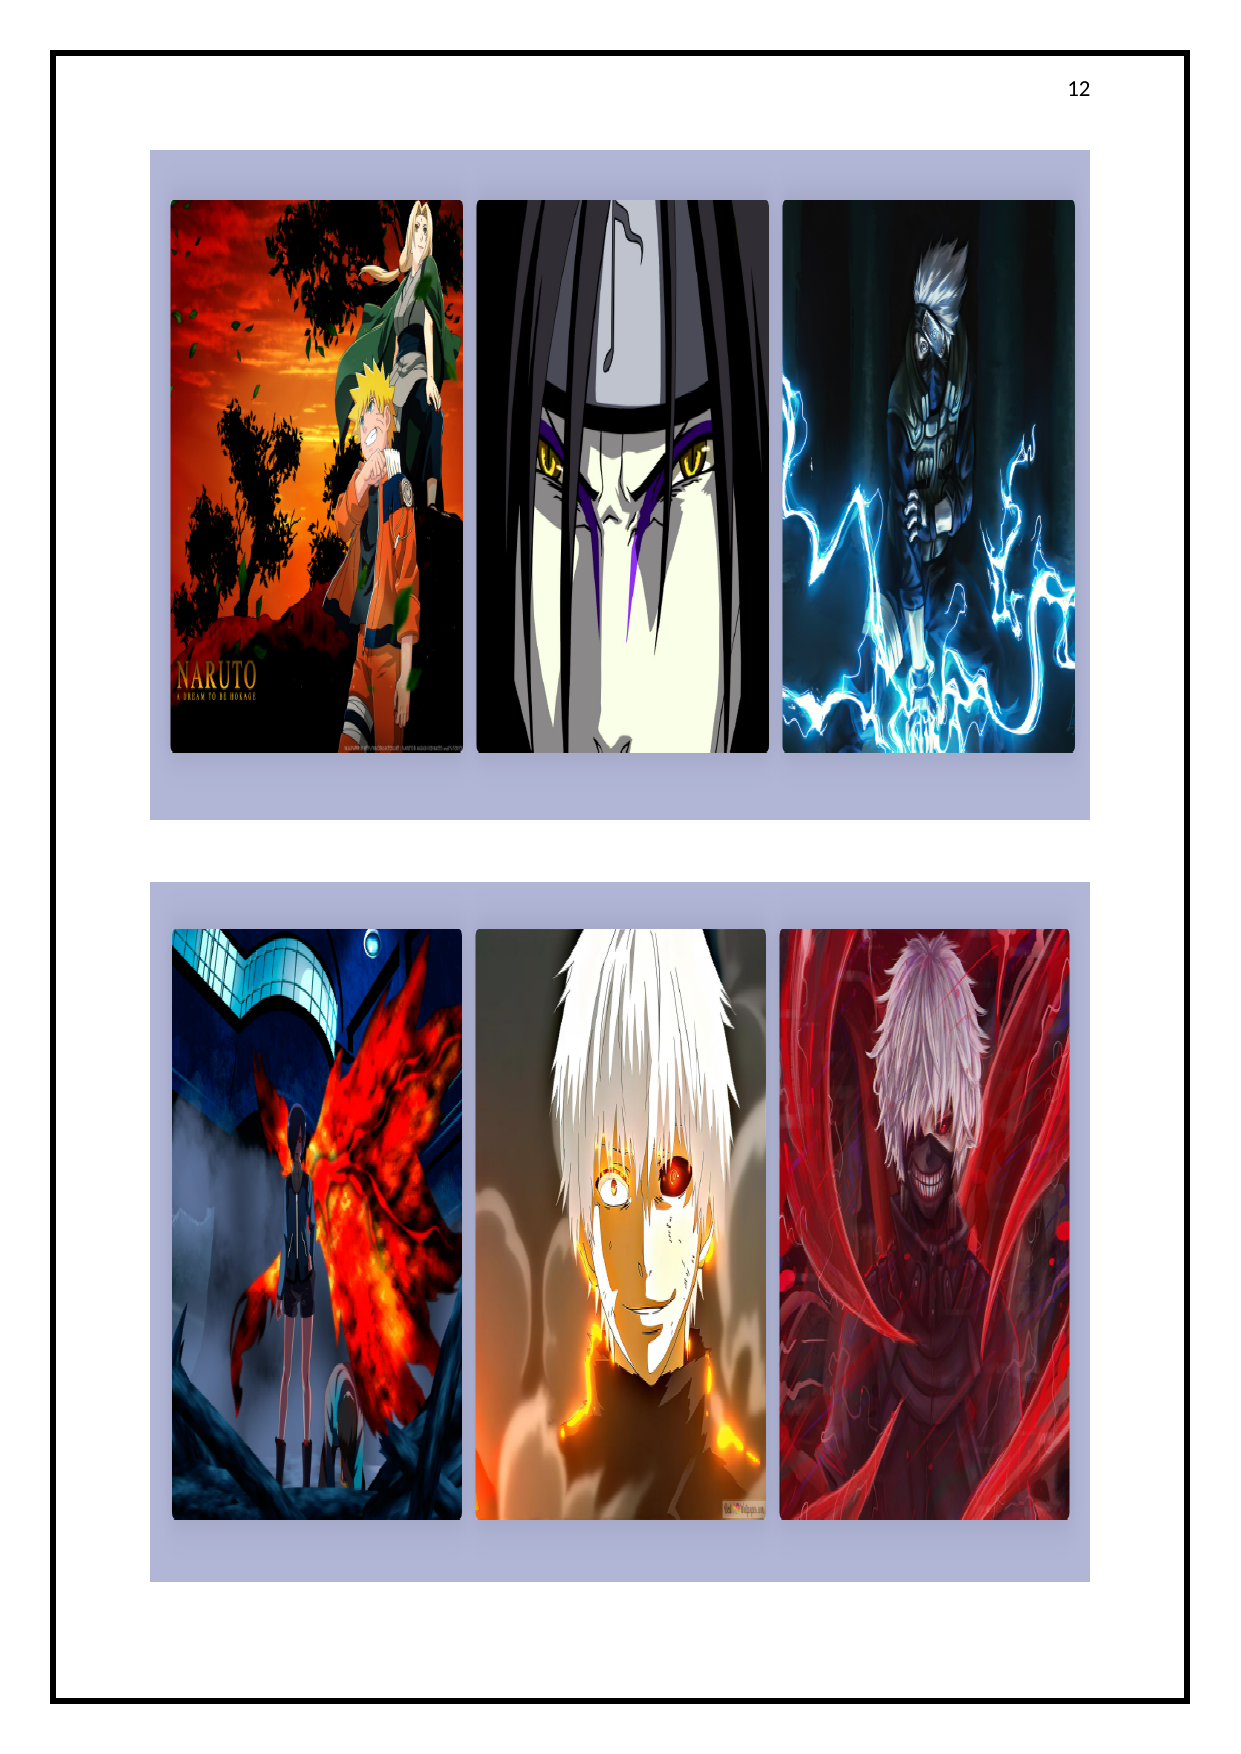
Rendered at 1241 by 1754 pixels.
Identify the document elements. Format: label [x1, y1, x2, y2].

picture [150, 150, 1090, 820]
picture [150, 882, 1090, 1582]
